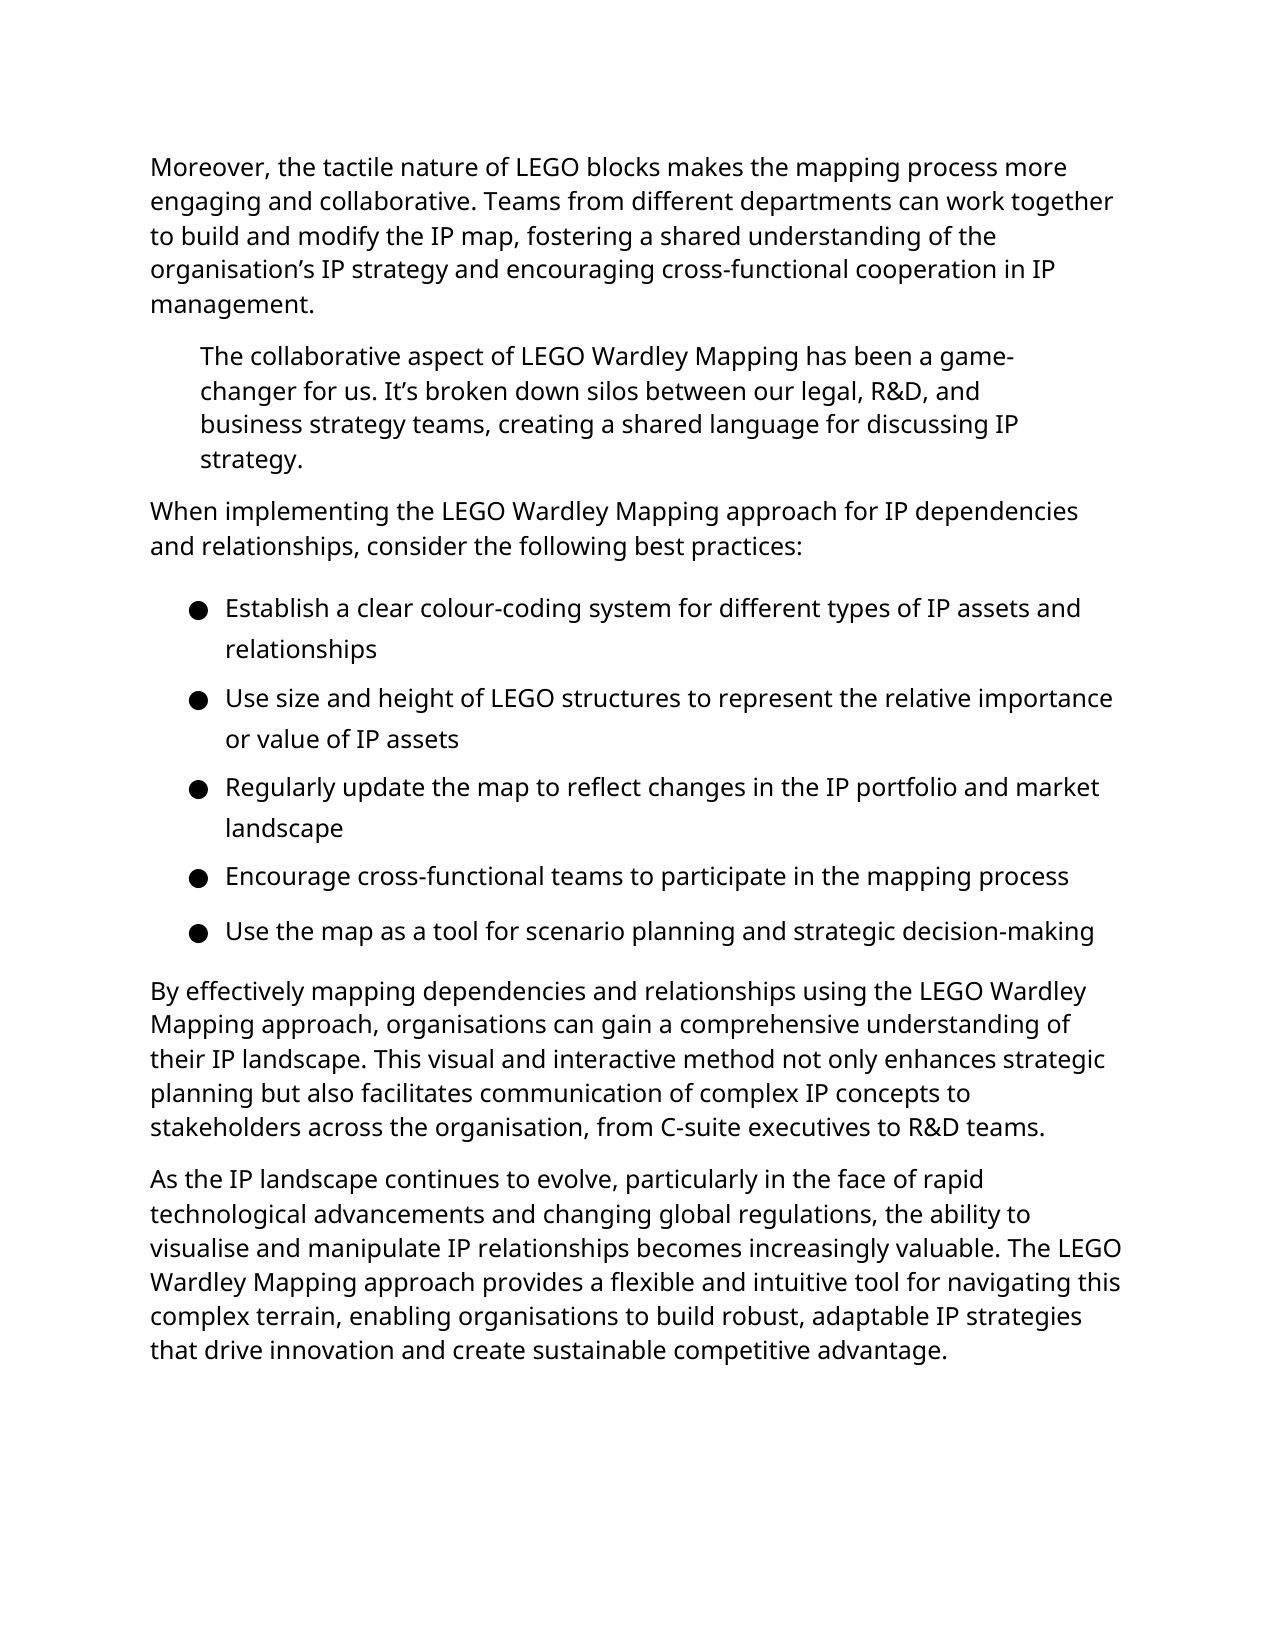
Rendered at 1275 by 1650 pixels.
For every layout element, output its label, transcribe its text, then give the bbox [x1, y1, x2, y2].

list Use the map as a tool for scenario planning and strategic decision-making [187, 903, 1125, 954]
list Encourage cross-functional teams to participate in the mapping process [187, 848, 1125, 899]
list Regularly update the map to reflect changes in the IP portfolio and market landscape [187, 759, 1125, 844]
list Establish a clear colour-coding system for different types of IP assets and relationships [187, 581, 1125, 666]
list Use size and height of LEGO structures to represent the relative importance or value of IP assets [187, 670, 1125, 755]
text The collaborative aspect of LEGO Wardley Mapping has been a game-changer for us. It’s broken down silos between our legal, R&D, and business strategy teams, creating a shared language for discussing IP strategy. [200, 339, 1075, 475]
text As the IP landscape continues to evolve, particularly in the face of rapid technological advancements and changing global regulations, the ability to visualise and manipulate IP relationships becomes increasingly valuable. The LEGO Wardley Mapping approach provides a flexible and intuitive tool for navigating this complex terrain, enabling organisations to build robust, adaptable IP strategies that drive innovation and create sustainable competitive advantage. [150, 1162, 1125, 1367]
text When implementing the LEGO Wardley Mapping approach for IP dependencies and relationships, consider the following best practices: [150, 494, 1125, 562]
text Moreover, the tactile nature of LEGO blocks makes the mapping process more engaging and collaborative. Teams from different departments can work together to build and modify the IP map, fostering a shared understanding of the organisation’s IP strategy and encouraging cross-functional cooperation in IP management. [150, 150, 1125, 320]
text By effectively mapping dependencies and relationships using the LEGO Wardley Mapping approach, organisations can gain a comprehensive understanding of their IP landscape. This visual and interactive method not only enhances strategic planning but also facilitates communication of complex IP concepts to stakeholders across the organisation, from C-suite executives to R&D teams. [150, 973, 1125, 1143]
